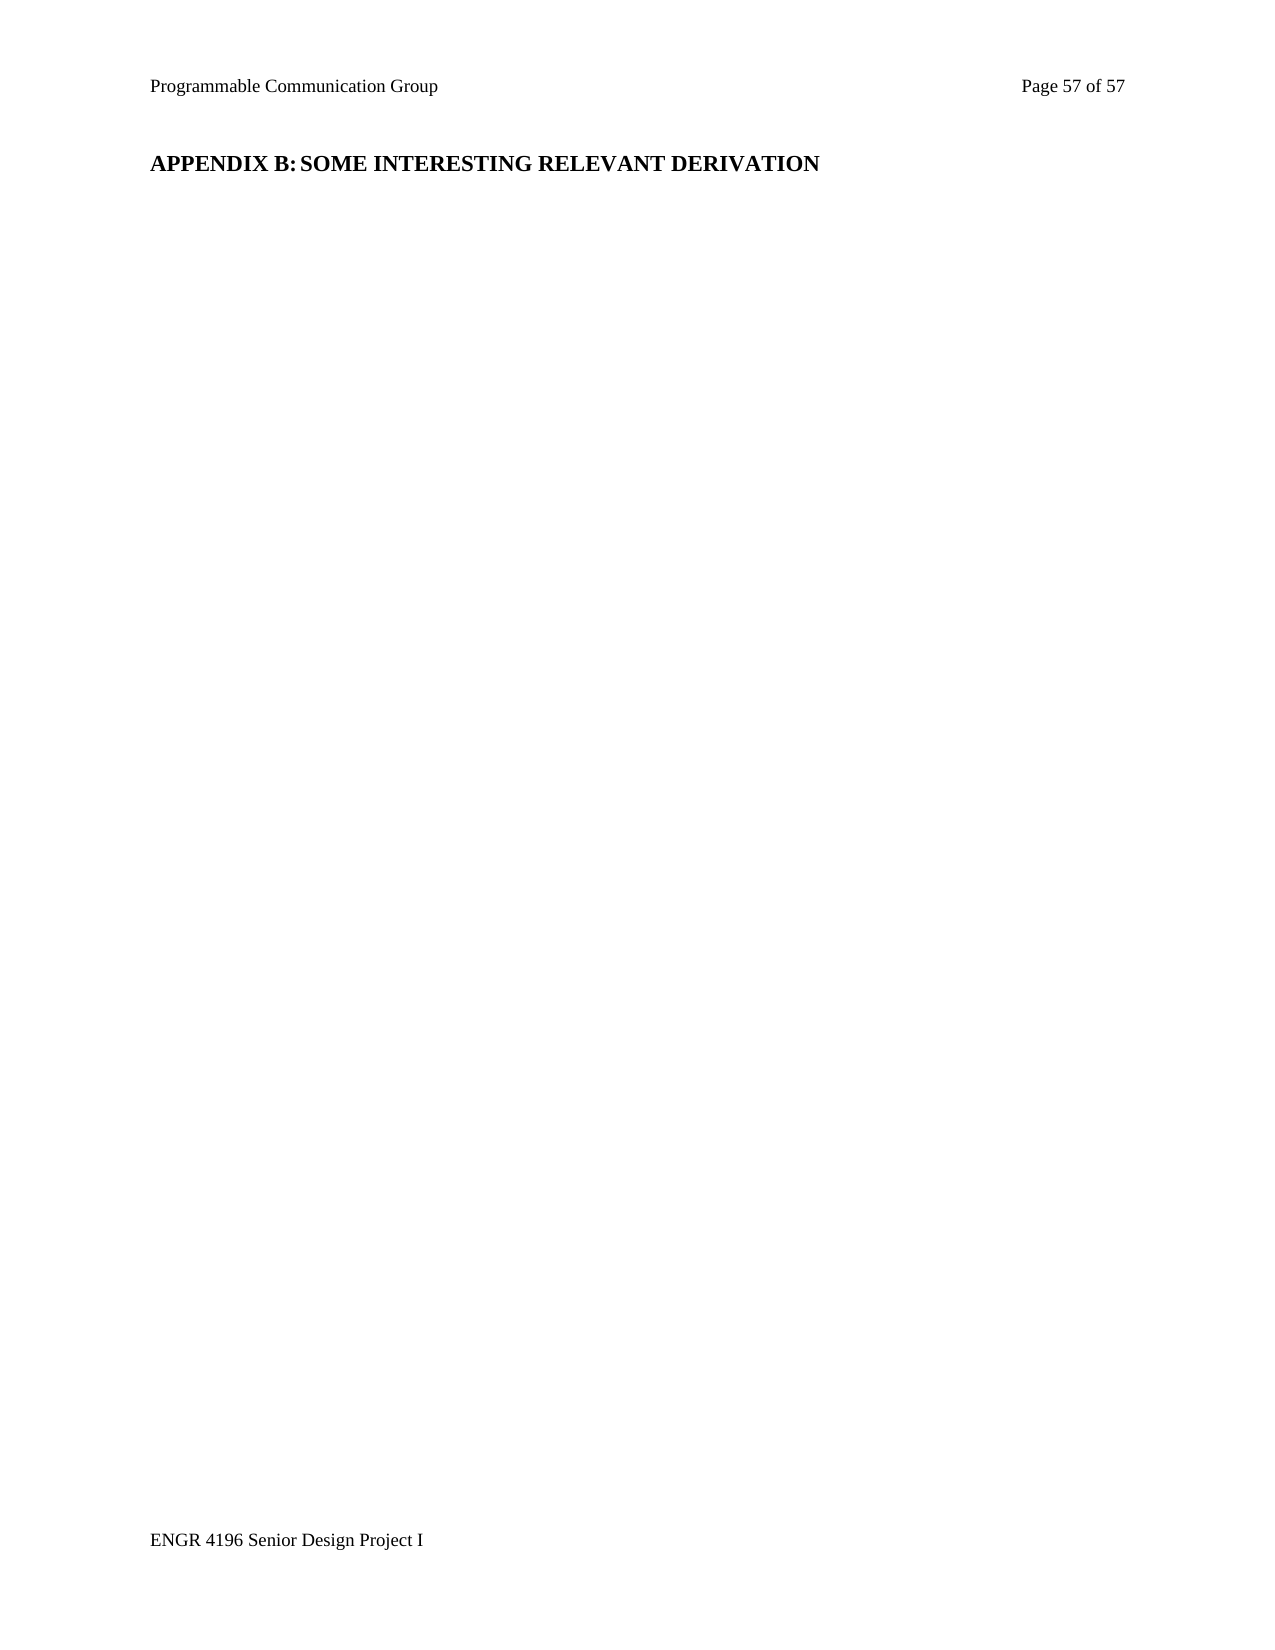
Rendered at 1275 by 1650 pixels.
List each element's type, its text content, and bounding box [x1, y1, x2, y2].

list SOME INTERESTING RELEVANT DERIVATION [150, 150, 1125, 176]
